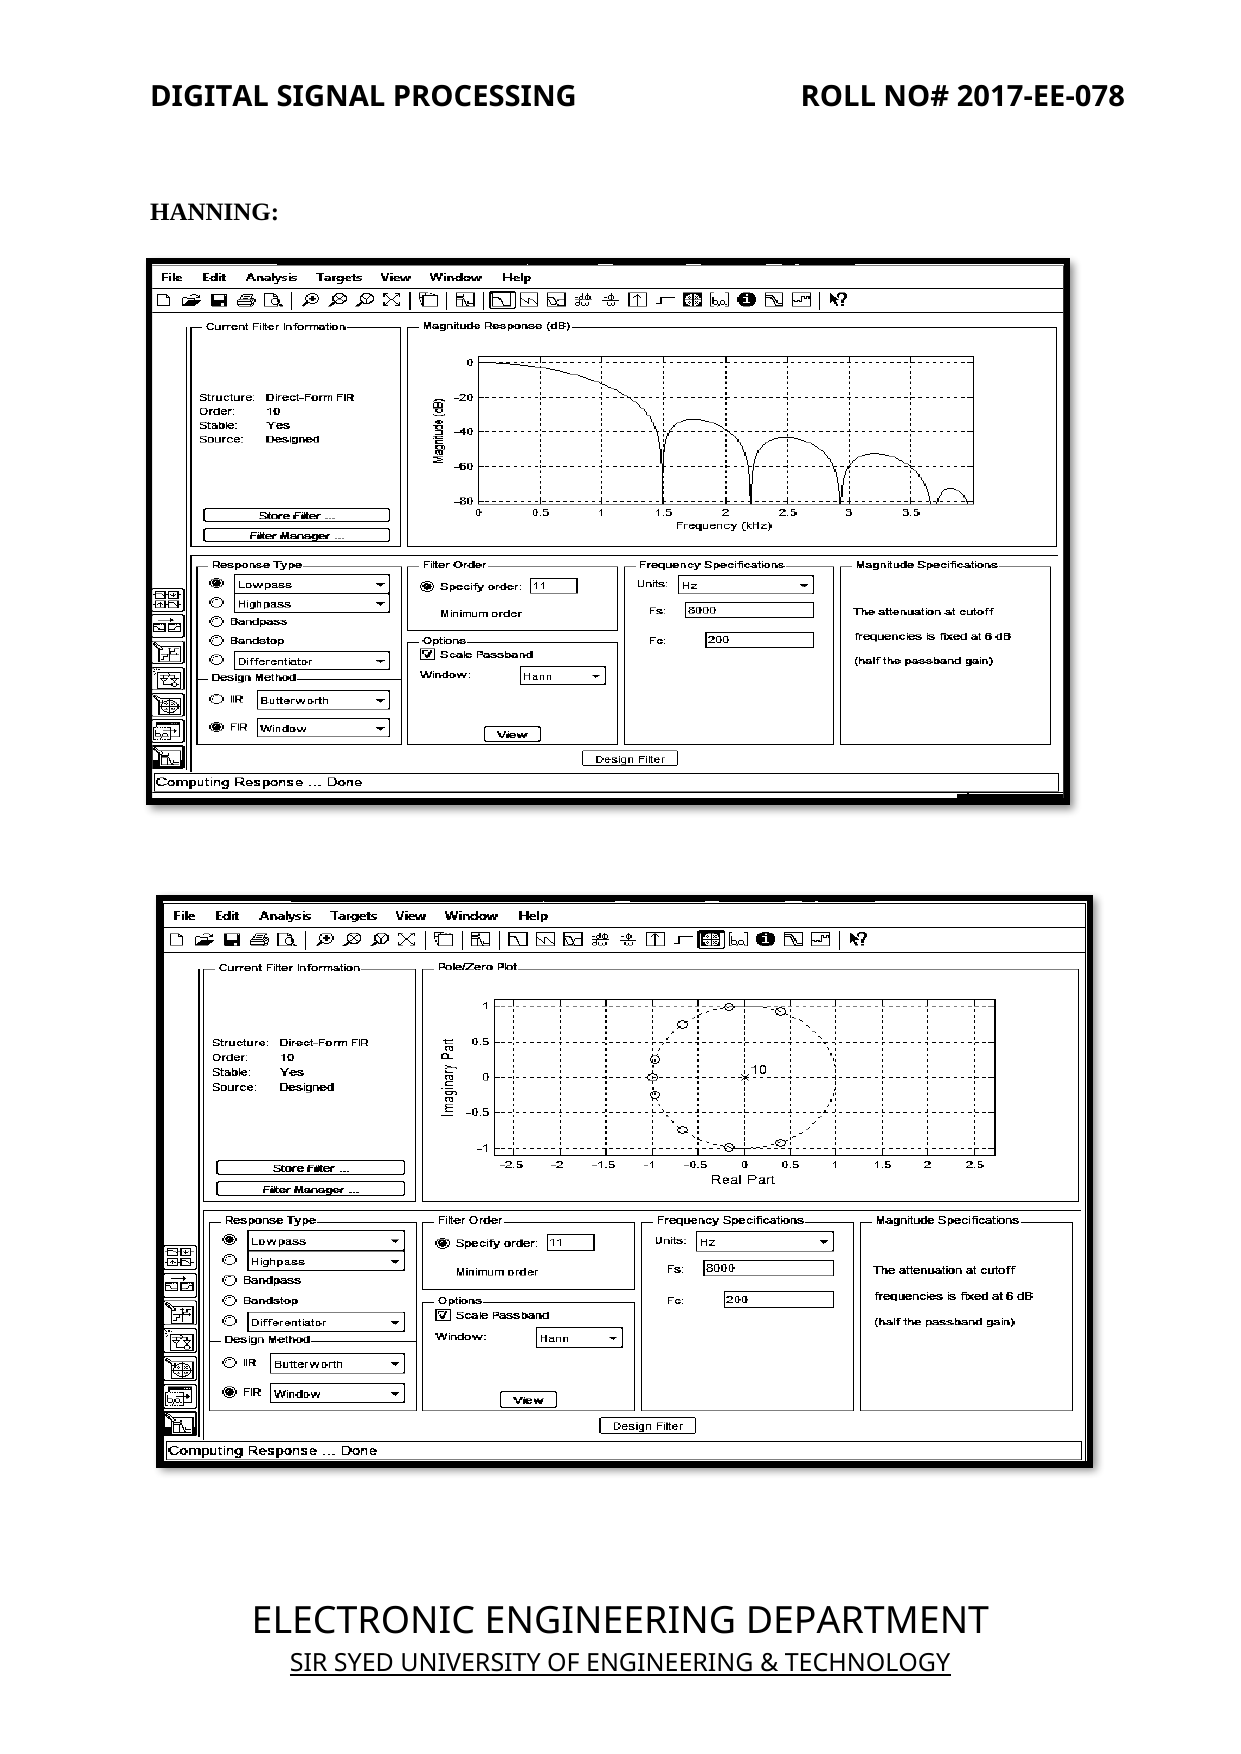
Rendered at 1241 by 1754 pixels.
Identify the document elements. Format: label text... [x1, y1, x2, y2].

text HANNING: [150, 197, 1090, 226]
